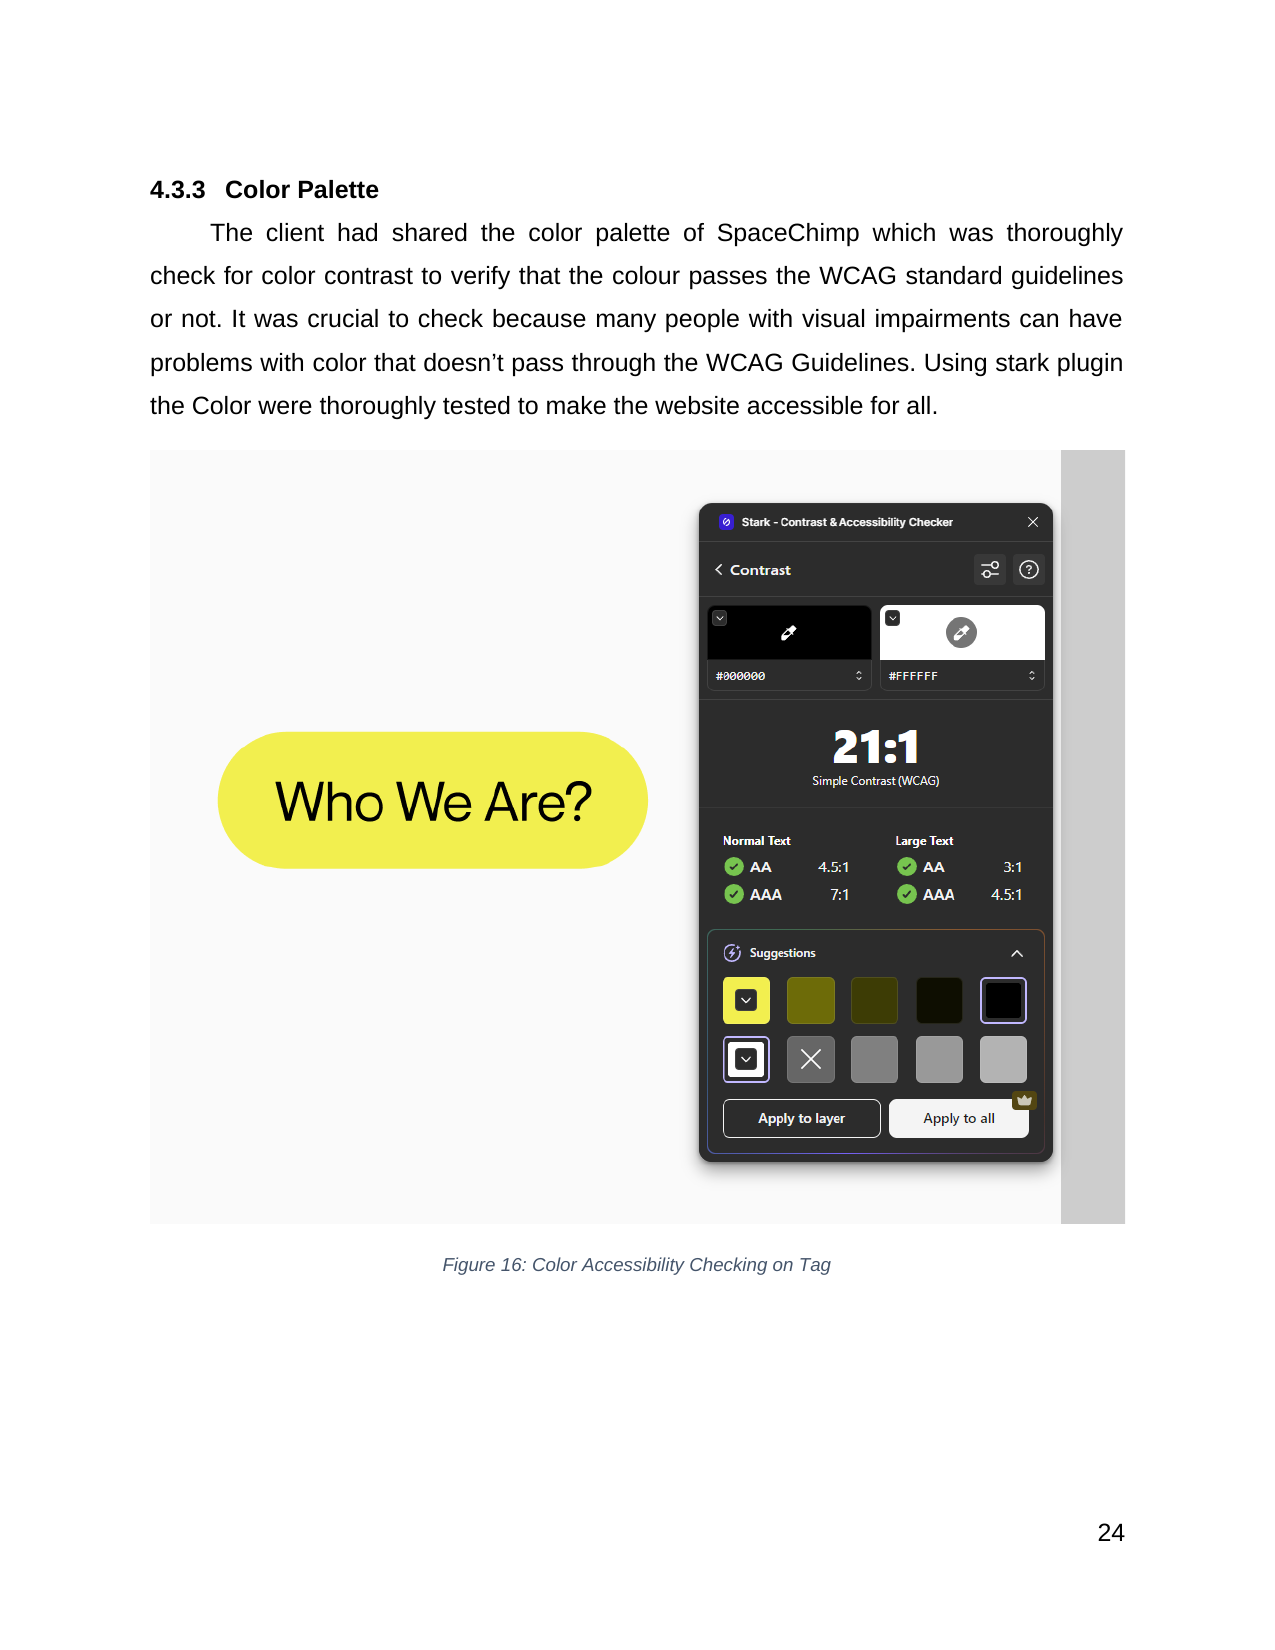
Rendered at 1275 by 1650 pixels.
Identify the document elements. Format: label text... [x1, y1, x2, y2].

text The client had shared the color palette of SpaceChimp which was thoroughly check for color contrast to verify that the colour passes the WCAG standard guidelines or not. It was crucial to check because many people with visual impairments can have problems with color that doesn’t pass through the WCAG Guidelines. Using stark plugin the Color were thoroughly tested to make the website accessible for all. [150, 218, 1125, 419]
picture [150, 450, 1125, 1224]
text Figure 16: Color Accessibility Checking on Tag [150, 1254, 1125, 1276]
subtitle Color Palette [150, 175, 1125, 204]
